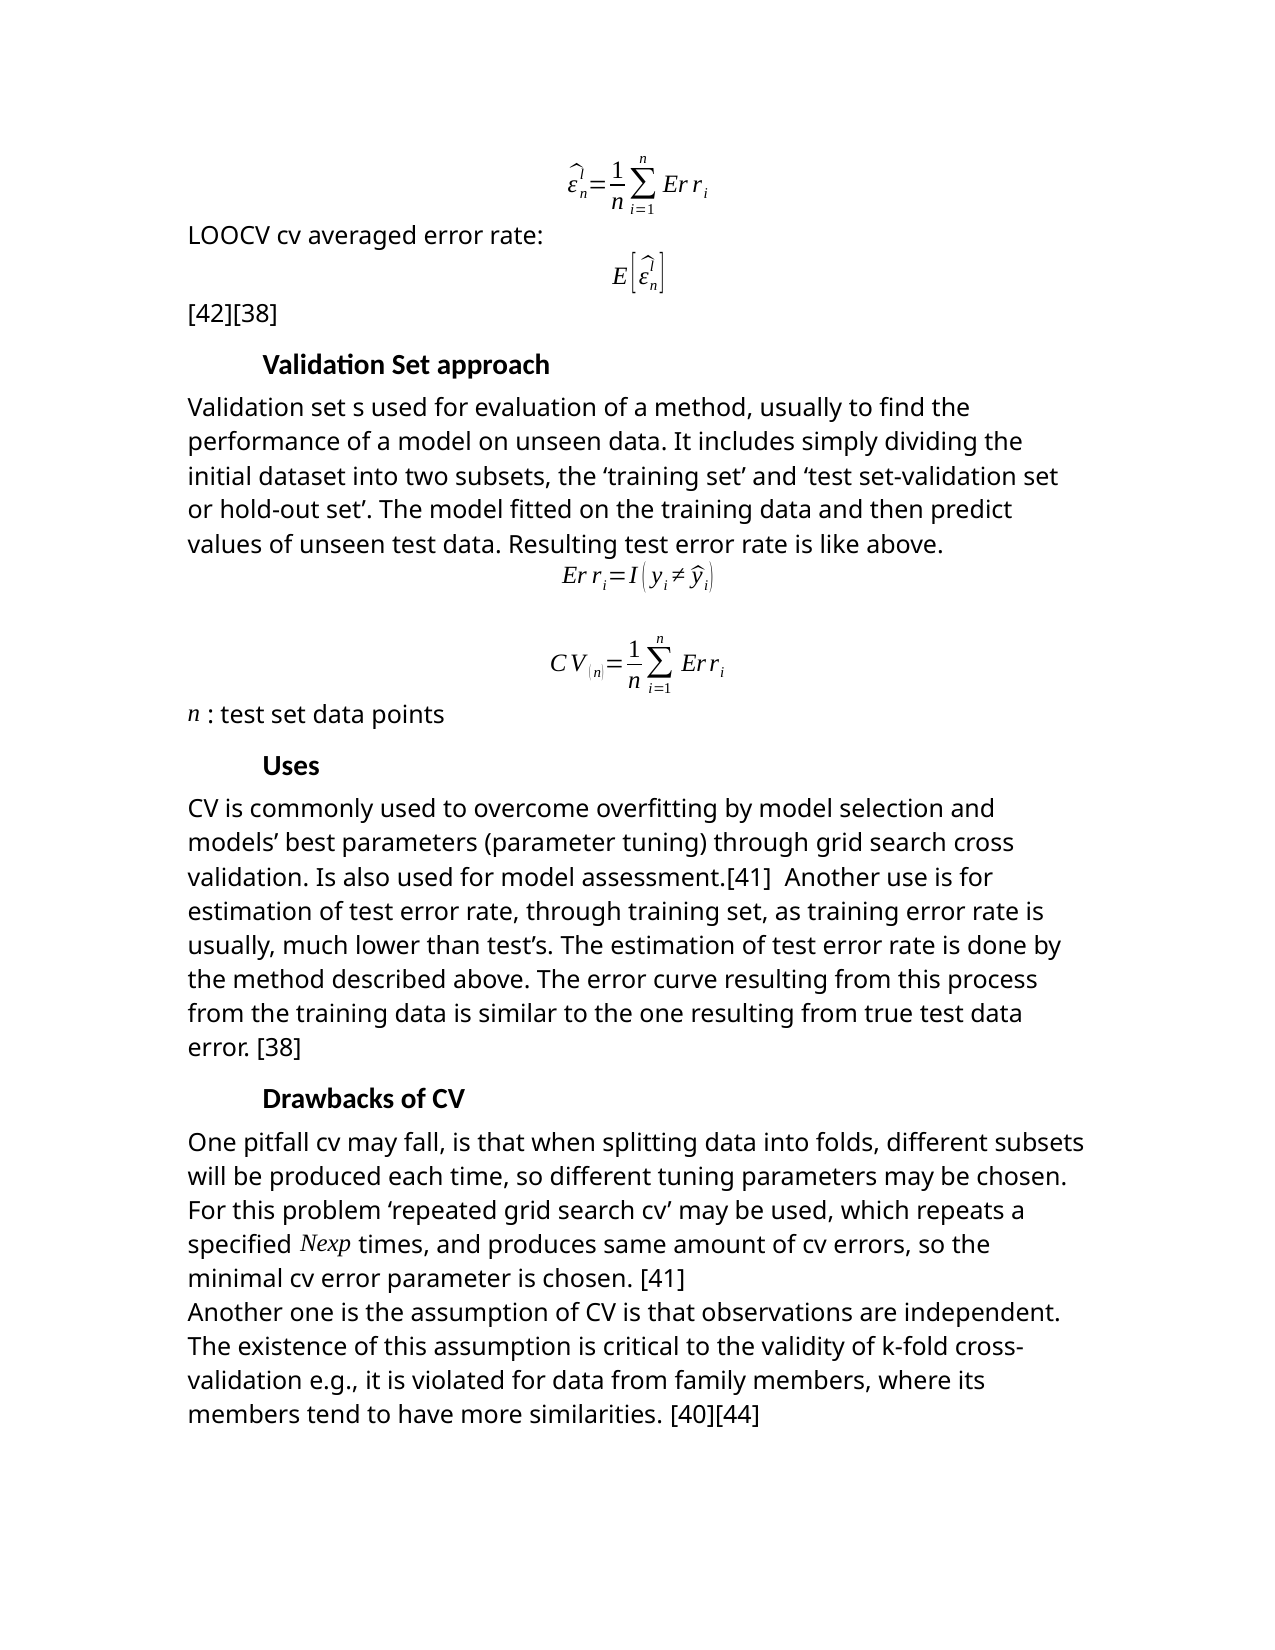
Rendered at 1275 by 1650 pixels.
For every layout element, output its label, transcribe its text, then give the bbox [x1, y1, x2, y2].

text CV is commonly used to overcome overfitting by model selection and models’ best parameters (parameter tuning) through grid search cross validation. Is also used for model assessment. Another use is for estimation of test error rate, through training set, as training error rate is usually, much lower than test’s. The estimation of test error rate is done by the method described above. The error curve resulting from this process from the training data is similar to the one resulting from true test data error. [187, 791, 1087, 1063]
text LOOCV cv averaged error rate: [187, 217, 1087, 251]
subtitle Uses [262, 747, 1087, 783]
text Another one is the assumption of CV is that observations are independent. The existence of this assumption is critical to the validity of k-fold cross-validation e.g., it is violated for data from family members, where its members tend to have more similarities. [187, 1294, 1087, 1431]
subtitle Validation Set approach [262, 346, 1087, 382]
subtitle Drawbacks of CV [262, 1080, 1087, 1116]
text : test set data points [187, 696, 1087, 730]
text Validation set s used for evaluation of a method, usually to find the performance of a model on unseen data. It includes simply dividing the initial dataset into two subsets, the ‘training set’ and ‘test set-validation set or hold-out set’. The model fitted on the training data and then predict values of unseen test data. Resulting test error rate is like above. [187, 390, 1087, 560]
text One pitfall cv may fall, is that when splitting data into folds, different subsets will be produced each time, so different tuning parameters may be chosen. For this problem ‘repeated grid search cv’ may be used, which repeats a specified times, and produces same amount of cv errors, so the minimal cv error parameter is chosen. [187, 1124, 1087, 1294]
